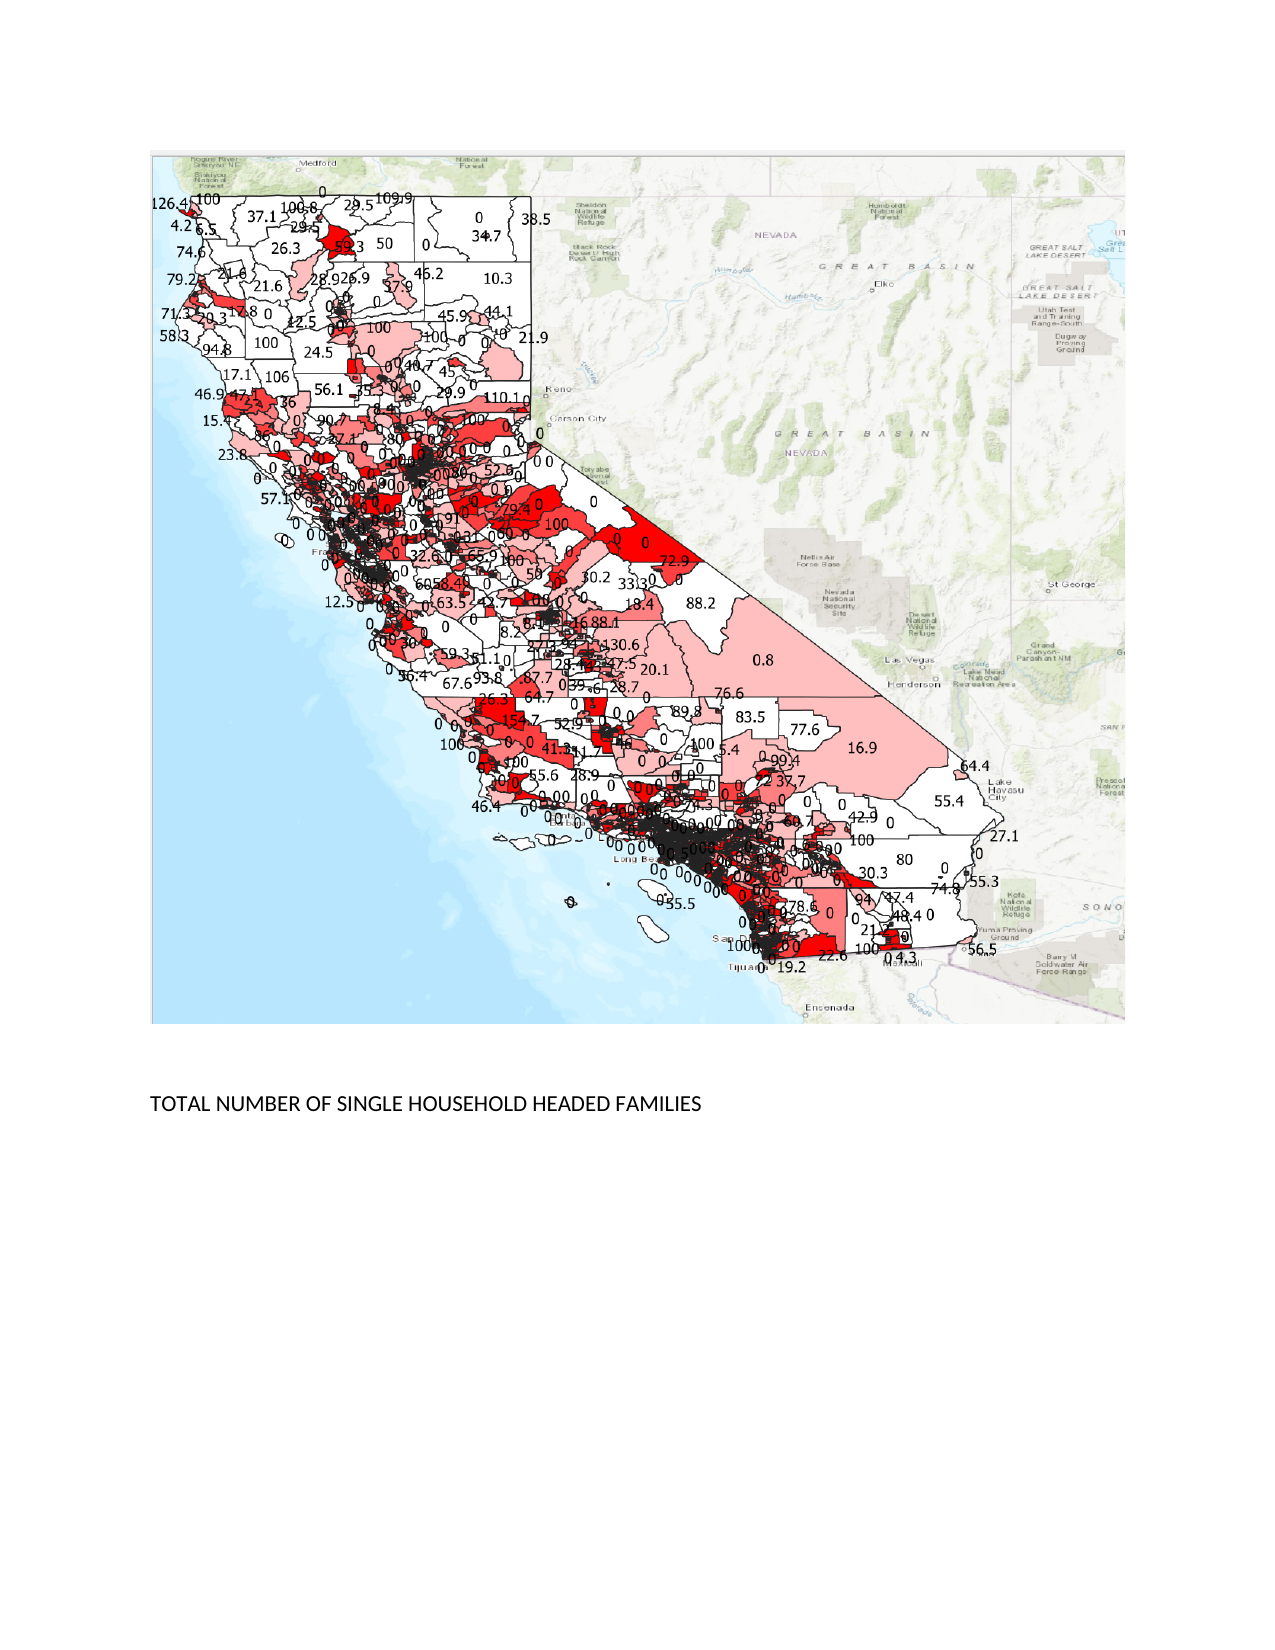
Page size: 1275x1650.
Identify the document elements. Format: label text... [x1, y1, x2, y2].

picture [150, 150, 1125, 1024]
text TOTAL NUMBER OF SINGLE HOUSEHOLD HEADED FAMILIES [150, 1089, 1125, 1117]
